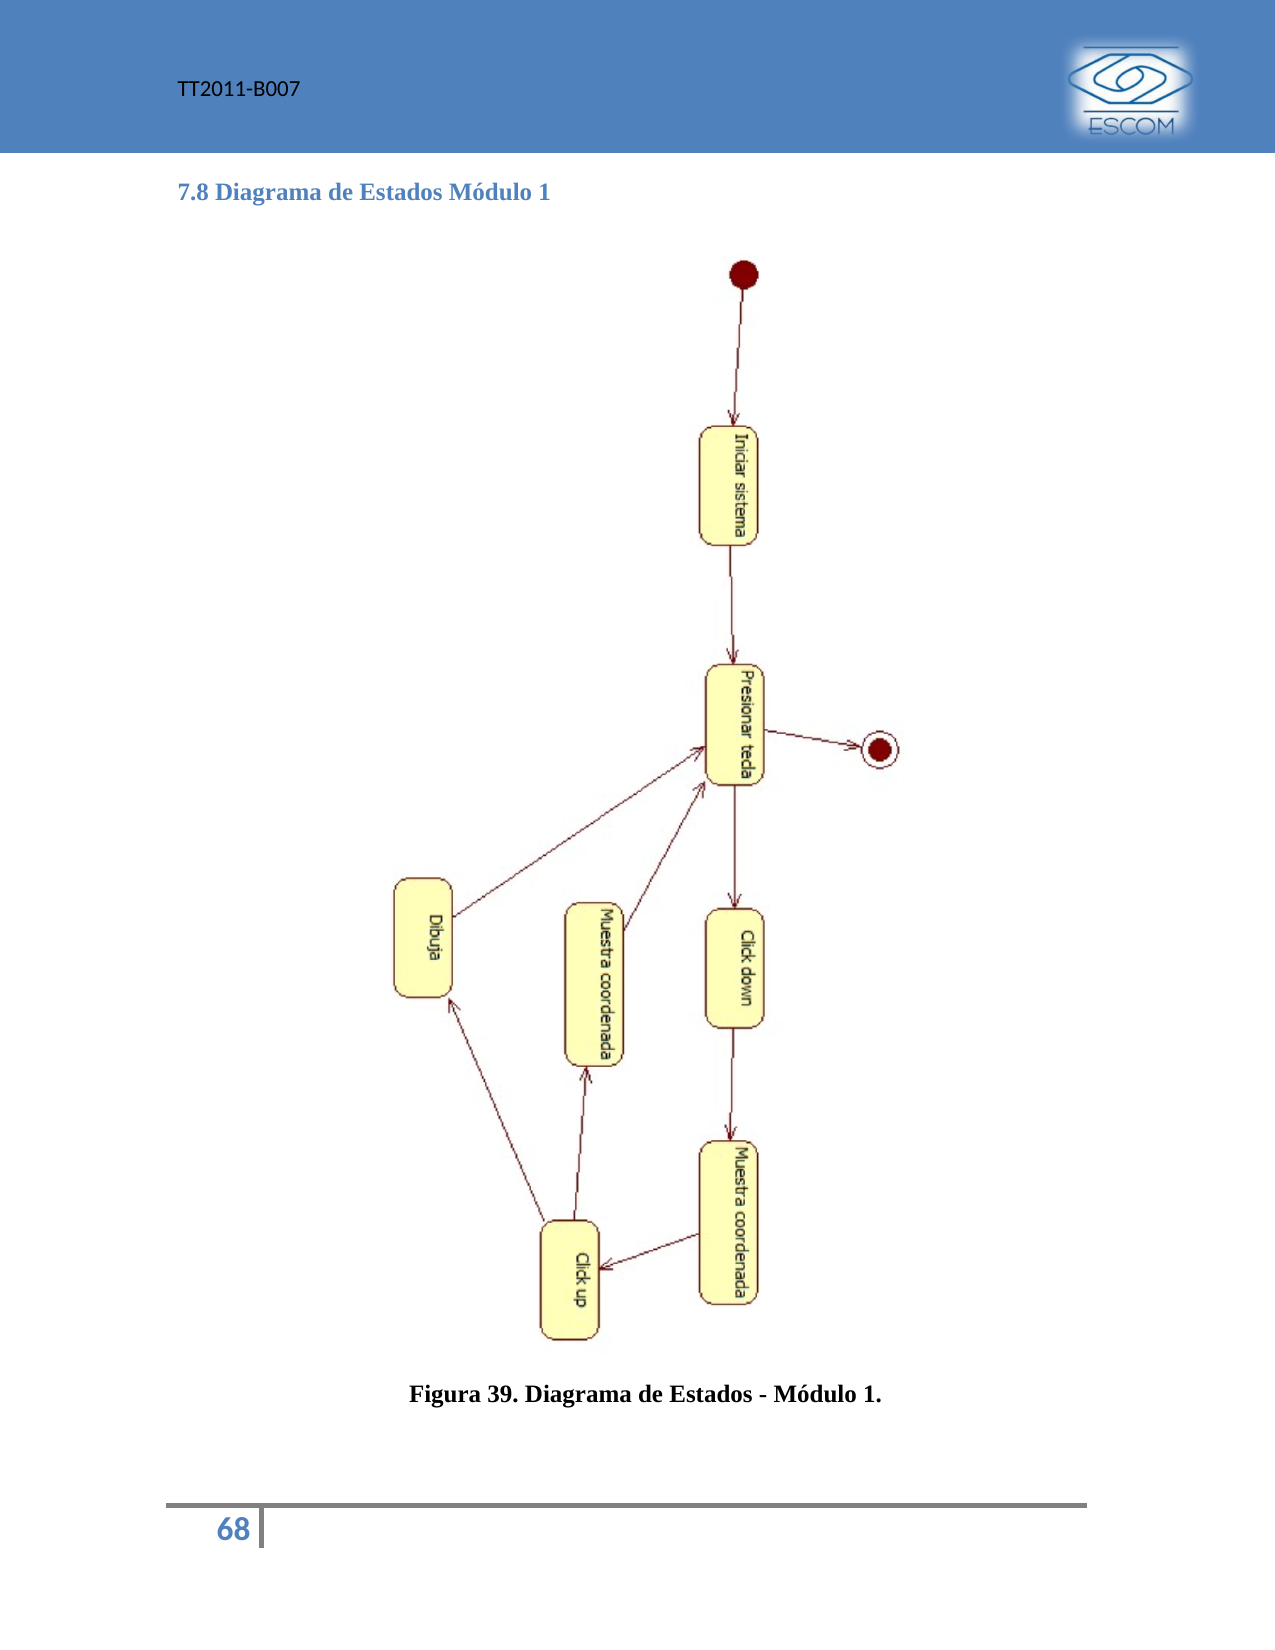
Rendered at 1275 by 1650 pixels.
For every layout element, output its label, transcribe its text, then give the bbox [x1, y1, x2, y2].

picture [1082, 55, 1178, 122]
picture [363, 231, 928, 1369]
subtitle 7.8 Diagrama de Estados Módulo 1 [177, 177, 1098, 206]
